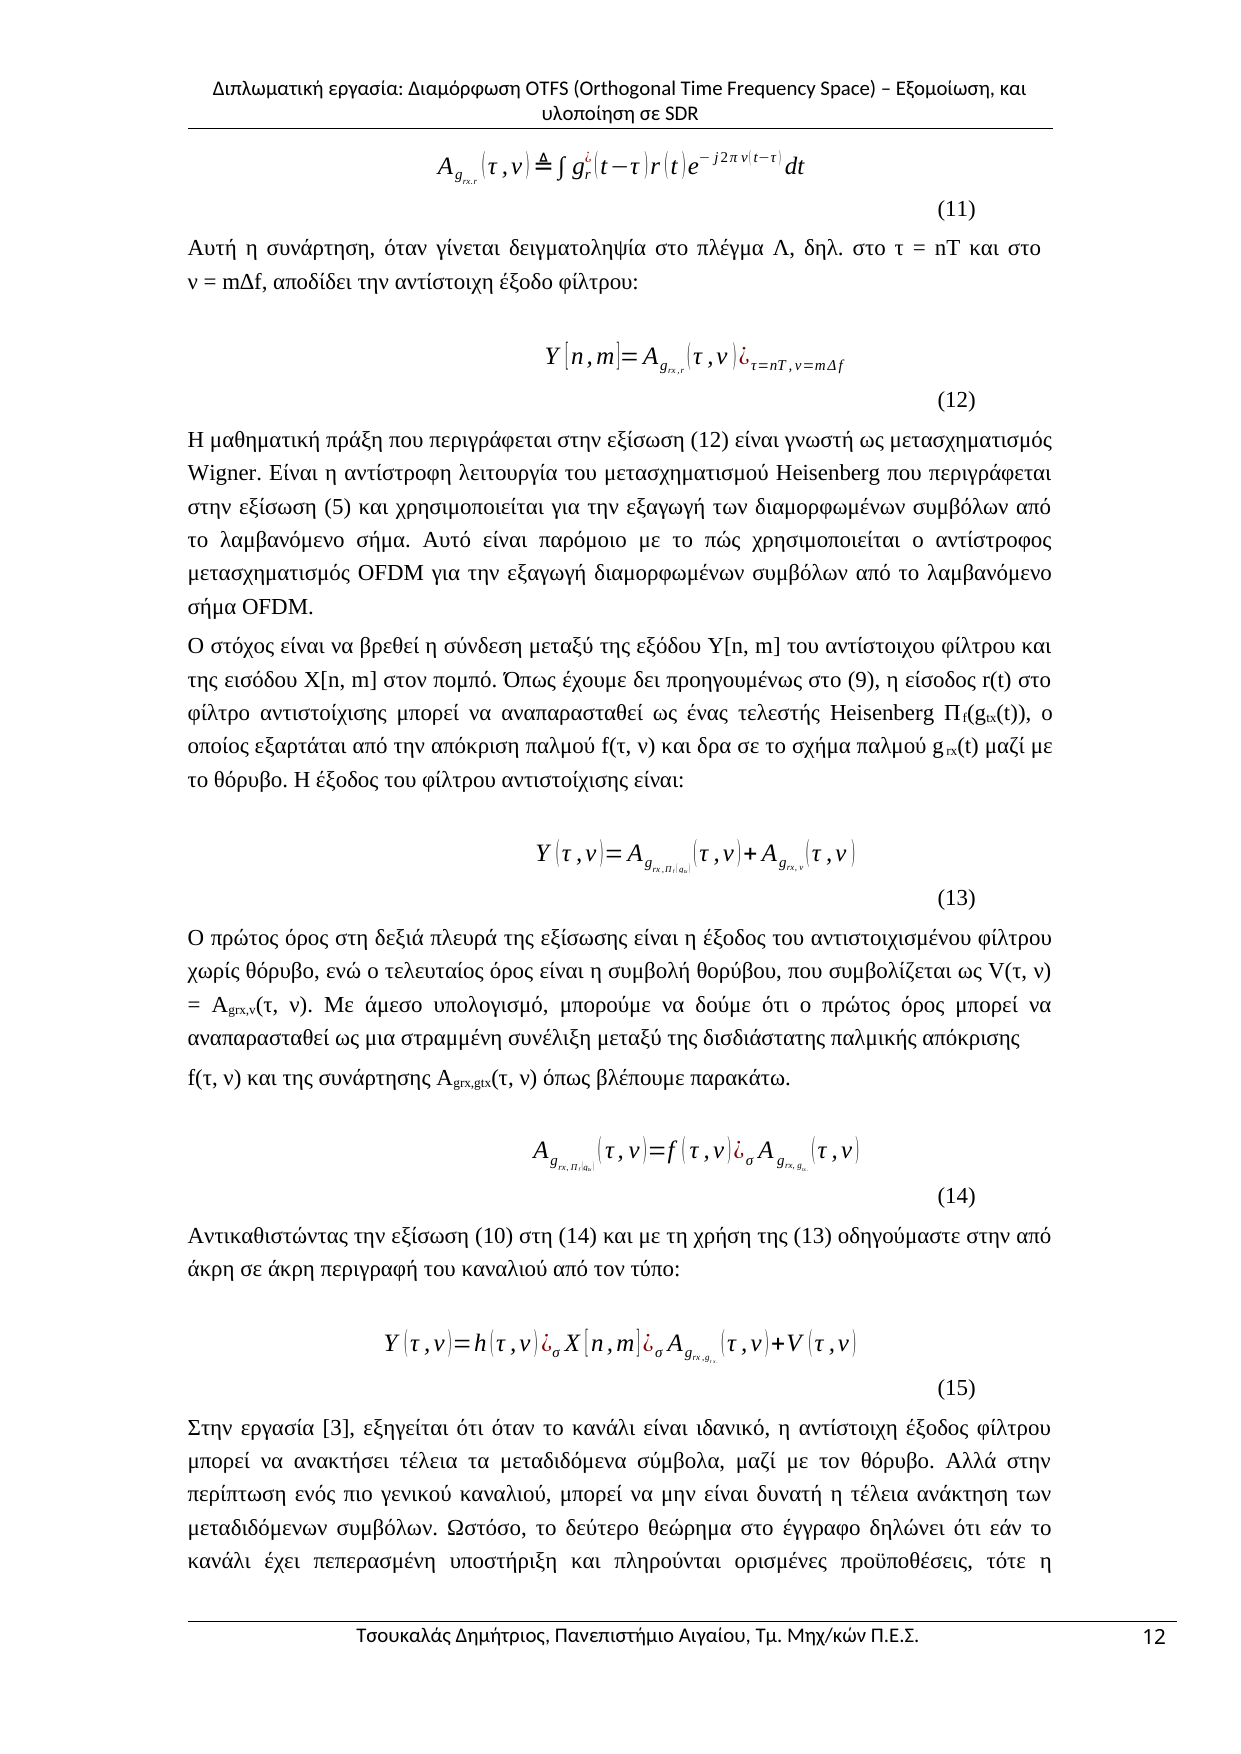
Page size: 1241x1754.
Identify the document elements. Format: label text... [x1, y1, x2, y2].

text Η μαθηματική πράξη που περιγράφεται στην εξίσωση (12) είναι γνωστή ως μετασχηματισμός Wigner. Είναι η αντίστροφη λειτουργία του μετασχηματισμού Heisenberg που περιγράφεται στην εξίσωση (5) και χρησιμοποιείται για την εξαγωγή των διαμορφωμένων συμβόλων από το λαμβανόμενο σήμα. Αυτό είναι παρόμοιο με το πώς χρησιμοποιείται ο αντίστροφος μετασχηματισμός OFDM για την εξαγωγή διαμορφωμένων συμβόλων από το λαμβανόμενο σήμα OFDM. [187, 421, 1053, 621]
text Ο στόχος είναι να βρεθεί η σύνδεση μεταξύ της εξόδου Y[n, m] του αντίστοιχου φίλτρου και της εισόδου X[n, m] στον πομπό. Όπως έχουμε δει προηγουμένως στο (9), η είσοδος r(t) στο φίλτρο αντιστοίχισης μπορεί να αναπαρασταθεί ως ένας τελεστής Heisenberg Πf(gtx(t)), ο οποίος εξαρτάται από την απόκριση παλμού f(τ, ν) και δρα σε το σχήμα παλμού grx(t) μαζί με το θόρυβο. Η έξοδος του φίλτρου αντιστοίχισης είναι: [187, 627, 1053, 794]
text (12) [262, 381, 1053, 414]
text Αυτή η συνάρτηση, όταν γίνεται δειγματοληψία στο πλέγμα Λ, δηλ. στο τ = nT και στο ν = m∆f, αποδίδει την αντίστοιχη έξοδο φίλτρου: [187, 229, 1053, 296]
text (11) [262, 189, 1053, 223]
text (14) [262, 1177, 1053, 1210]
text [187, 1408, 1053, 1575]
text Αντικαθιστώντας την εξίσωση (10) στη (14) και με τη χρήση της (13) οδηγούμαστε στην από άκρη σε άκρη περιγραφή του καναλιού από τον τύπο: [187, 1217, 1053, 1283]
text (15) [862, 1369, 1053, 1402]
text Ο πρώτος όρος στη δεξιά πλευρά της εξίσωσης είναι η έξοδος του αντιστοιχισμένου φίλτρου χωρίς θόρυβο, ενώ ο τελευταίος όρος είναι η συμβολή θορύβου, που συμβολίζεται ως V(τ, ν) = Agrx,v(τ, ν). Με άμεσο υπολογισμό, μπορούμε να δούμε ότι ο πρώτος όρος μπορεί να αναπαρασταθεί ως μια στραμμένη συνέλιξη μεταξύ της δισδιάστατης παλμικής απόκρισης [187, 919, 1053, 1052]
text (13) [262, 879, 1053, 912]
text f(τ, ν) και της συνάρτησης Agrx,gtx(τ, ν) όπως βλέπουμε παρακάτω. [187, 1058, 1053, 1092]
